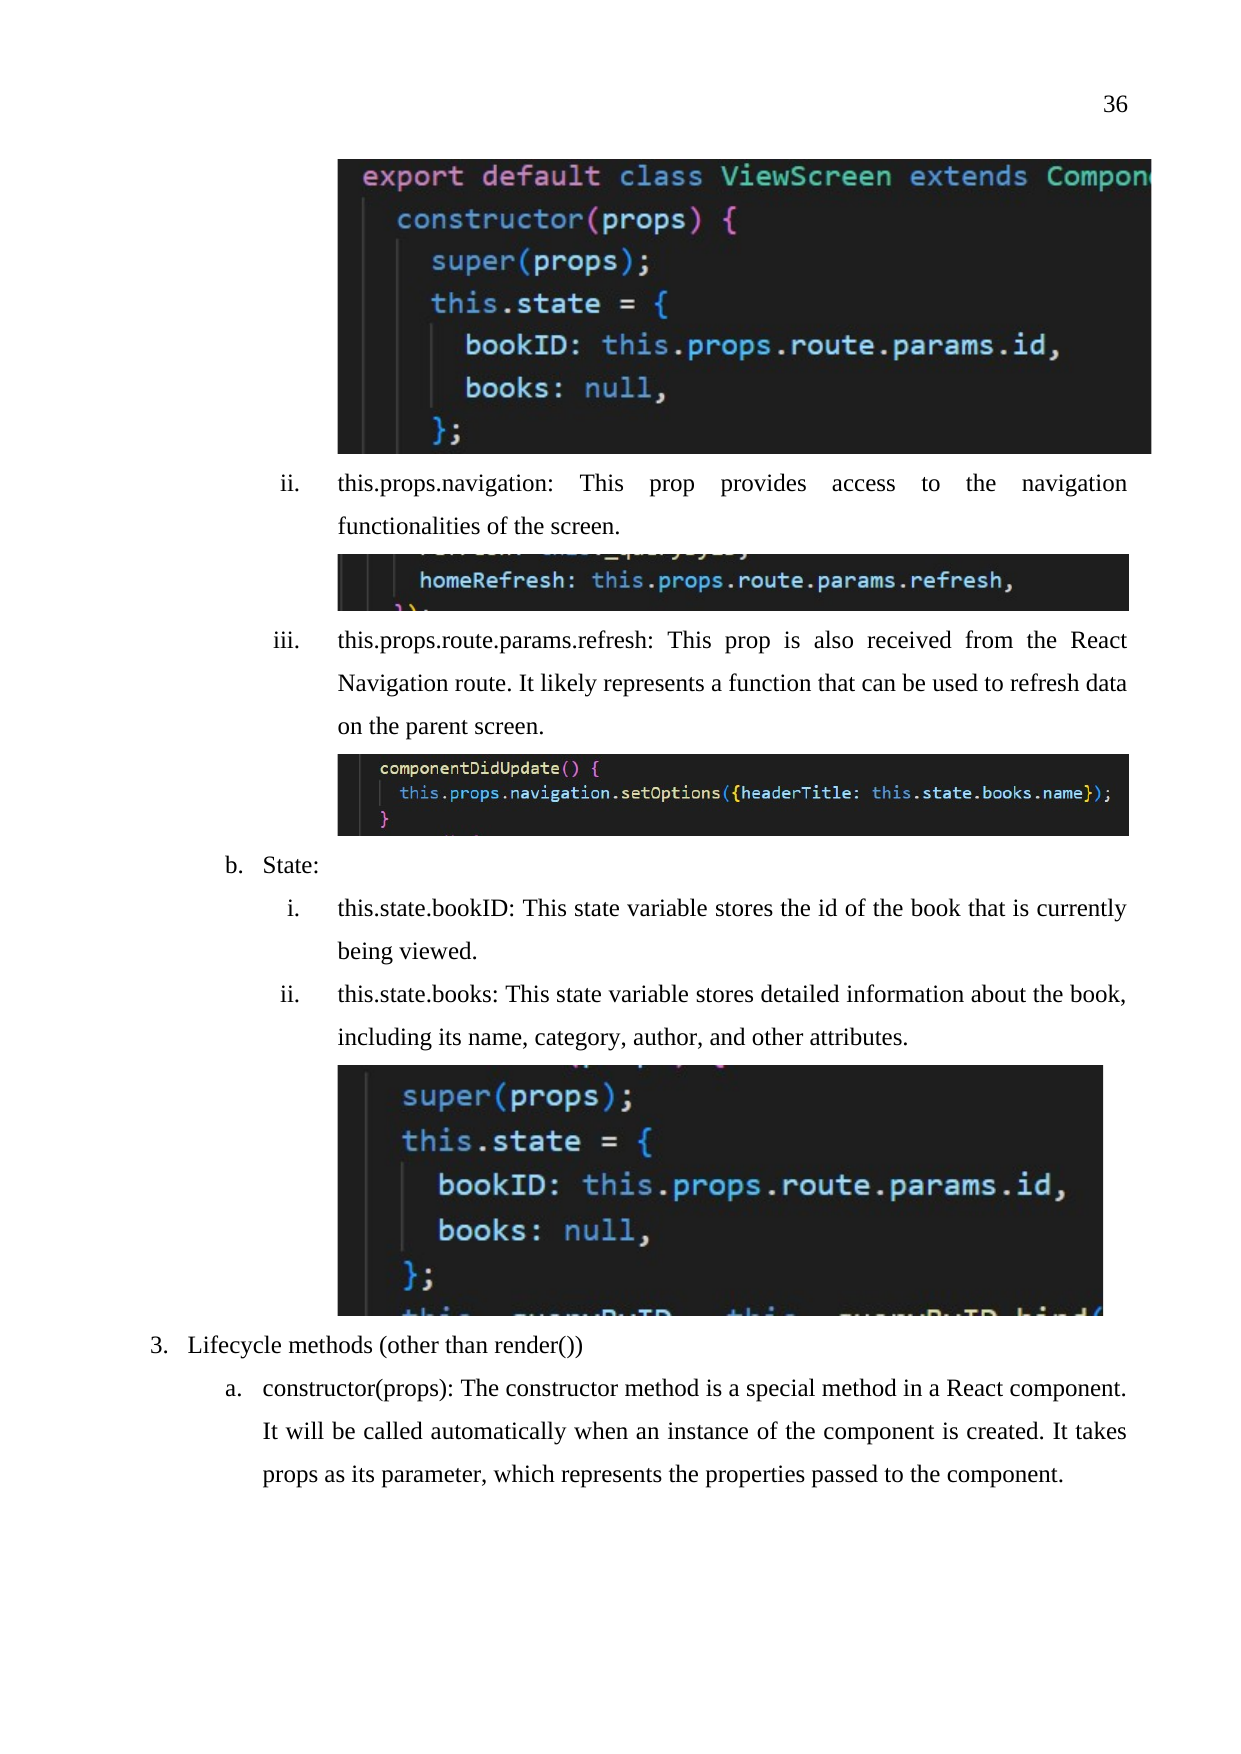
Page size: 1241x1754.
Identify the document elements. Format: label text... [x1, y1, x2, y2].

list this.props.route.params.refresh: This prop is also received from the React Navigation route. It likely represents a function that can be used to refresh data on the parent screen. [300, 625, 1128, 740]
list Lifecycle methods (other than render()) [150, 1330, 1128, 1359]
list this.props.navigation: This prop provides access to the navigation functionalities of the screen. [300, 468, 1128, 540]
list this.state.books: This state variable stores detailed information about the book, including its name, category, author, and other attributes. [300, 979, 1128, 1051]
picture [337, 554, 1129, 611]
list constructor(props): The constructor method is a special method in a React component. It will be called automatically when an instance of the component is created. It takes props as its parameter, which represents the properties passed to the component. [225, 1373, 1128, 1488]
picture [337, 1065, 1104, 1316]
picture [337, 159, 1152, 454]
list State: [225, 850, 1128, 879]
list this.state.bookID: This state variable stores the id of the book that is currently being viewed. [300, 893, 1128, 965]
picture [337, 754, 1129, 836]
